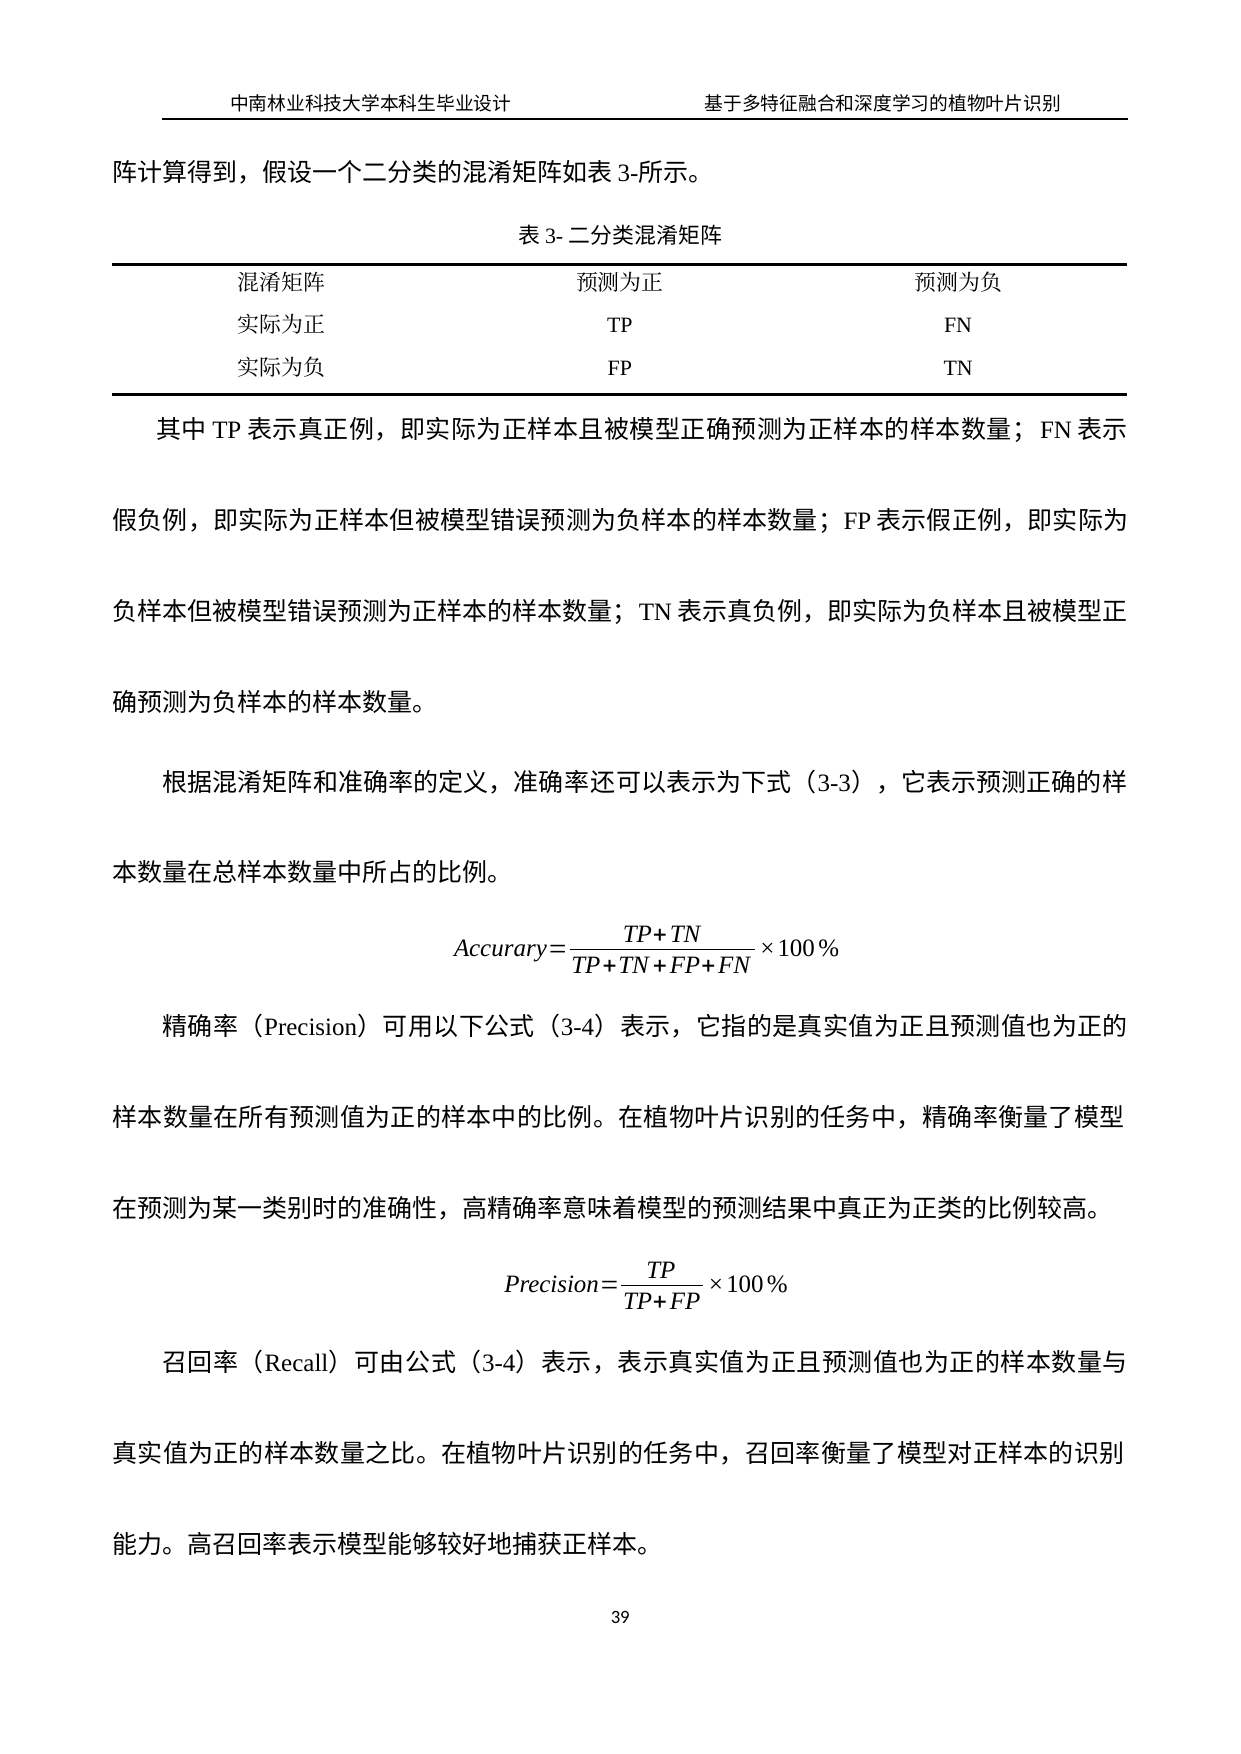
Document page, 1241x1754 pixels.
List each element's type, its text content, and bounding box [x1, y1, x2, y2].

table_cell 实际为负 [112, 351, 450, 393]
table_header 混淆矩阵 [112, 266, 450, 308]
table_header 预测为正 [450, 266, 789, 308]
text 召回率（Recall）可由公式（3-4）表示，表示真实值为正且预测值也为正的样本数量与真实值为正的样本数量之比。在植物叶片识别的任务中，召回率衡量了模型对正样本的识别能力。高召回率表示模型能够较好地捕获正样本。 [112, 1329, 1128, 1576]
table_header 预测为负 [789, 266, 1127, 308]
text 其中TP表示真正例，即实际为正样本且被模型正确预测为正样本的样本数量；FN表示假负例，即实际为正样本但被模型错误预测为负样本的样本数量；FP表示假正例，即实际为负样本但被模型错误预测为正样本的样本数量；TN表示真负例，即实际为负样本且被模型正确预测为负样本的样本数量。 [112, 396, 1128, 734]
text 精确率（Precision）可用以下公式（3-4）表示，它指的是真实值为正且预测值也为正的样本数量在所有预测值为正的样本中的比例。在植物叶片识别的任务中，精确率衡量了模型在预测为某一类别时的准确性，高精确率意味着模型的预测结果中真正为正类的比例较高。 [112, 993, 1128, 1240]
text 根据混淆矩阵和准确率的定义，准确率还可以表示为下式（3-3），它表示预测正确的样本数量在总样本数量中所占的比例。 [112, 748, 1128, 904]
table_cell 实际为正 [112, 308, 450, 351]
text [112, 139, 1128, 204]
table_cell FN [789, 308, 1127, 351]
table_cell TP [450, 308, 789, 351]
text 表3- 二分类混淆矩阵 [112, 218, 1128, 250]
table_cell TN [789, 351, 1127, 393]
table_cell FP [450, 351, 789, 393]
